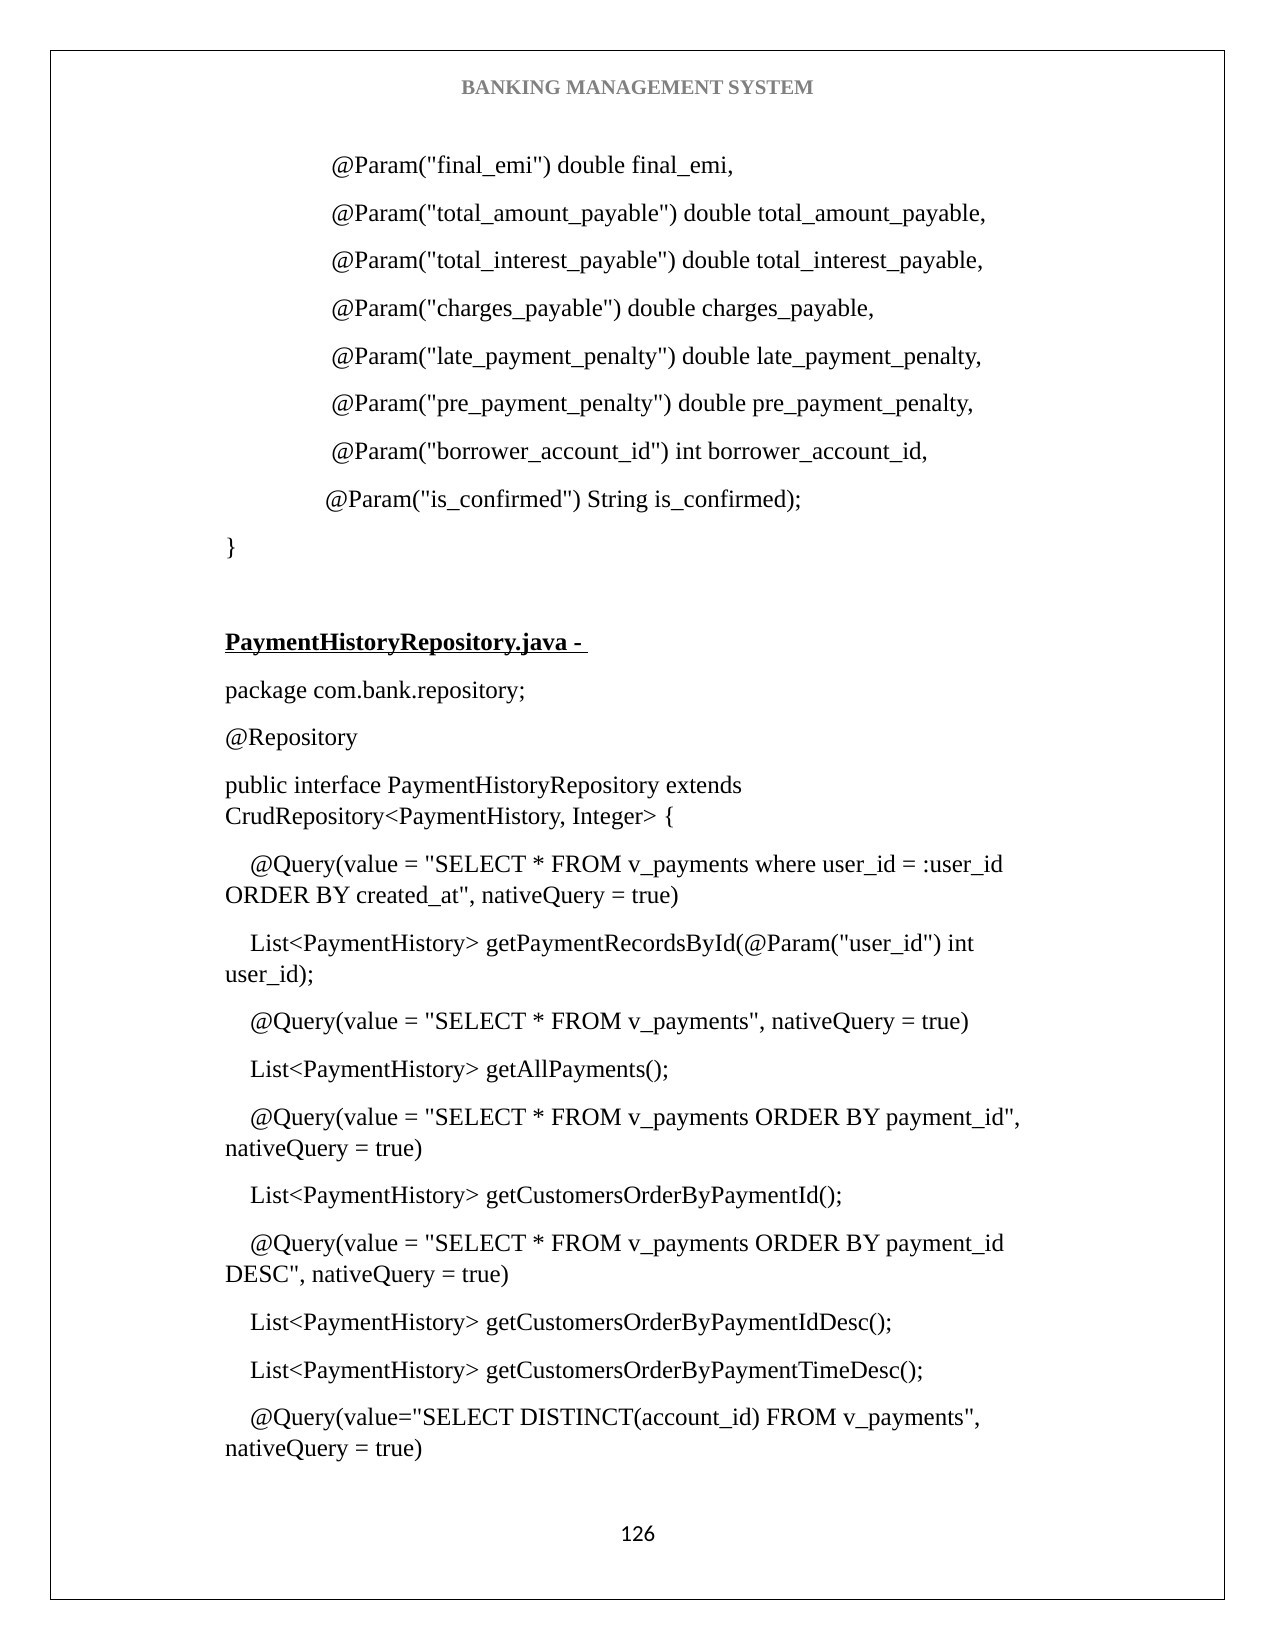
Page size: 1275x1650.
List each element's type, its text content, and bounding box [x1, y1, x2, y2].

text List<PaymentHistory> getAllPayments(); [225, 1054, 1050, 1083]
text @Query(value = "SELECT * FROM v_payments ORDER BY payment_id DESC", nativeQuery = true) [225, 1228, 1050, 1288]
text List<PaymentHistory> getCustomersOrderByPaymentId(); [225, 1181, 1050, 1209]
text package com.bank.repository; [225, 675, 1050, 703]
text List<PaymentHistory> getPaymentRecordsById(@Param("user_id") int user_id); [225, 928, 1050, 987]
text @Param("charges_payable") double charges_payable, [225, 293, 1050, 322]
text @Param("final_emi") double final_emi, [225, 150, 1050, 179]
text @Param("total_interest_payable") double total_interest_payable, [225, 245, 1050, 274]
text @Query(value = "SELECT * FROM v_payments ORDER BY payment_id", nativeQuery = true) [225, 1102, 1050, 1162]
text PaymentHistoryRepository.java - [225, 627, 1050, 656]
text @Repository [225, 722, 1050, 751]
text @Param("pre_payment_penalty") double pre_payment_penalty, [225, 388, 1050, 417]
text @Query(value="SELECT DISTINCT(account_id) FROM v_payments", nativeQuery = true) [225, 1402, 1050, 1462]
text List<PaymentHistory> getCustomersOrderByPaymentIdDesc(); [225, 1307, 1050, 1336]
text @Param("borrower_account_id") int borrower_account_id, [225, 436, 1050, 465]
text } [225, 532, 1050, 560]
text @Param("late_payment_penalty") double late_payment_penalty, [225, 341, 1050, 369]
text @Param("total_amount_payable") double total_amount_payable, [225, 198, 1050, 226]
text @Query(value = "SELECT * FROM v_payments where user_id = :user_id ORDER BY created_at", nativeQuery = true) [225, 849, 1050, 909]
text @Query(value = "SELECT * FROM v_payments", nativeQuery = true) [225, 1006, 1050, 1035]
text @Param("is_confirmed") String is_confirmed); [225, 484, 1050, 513]
text public interface PaymentHistoryRepository extends CrudRepository<PaymentHistory, Integer> { [225, 770, 1050, 830]
text List<PaymentHistory> getCustomersOrderByPaymentTimeDesc(); [225, 1355, 1050, 1383]
